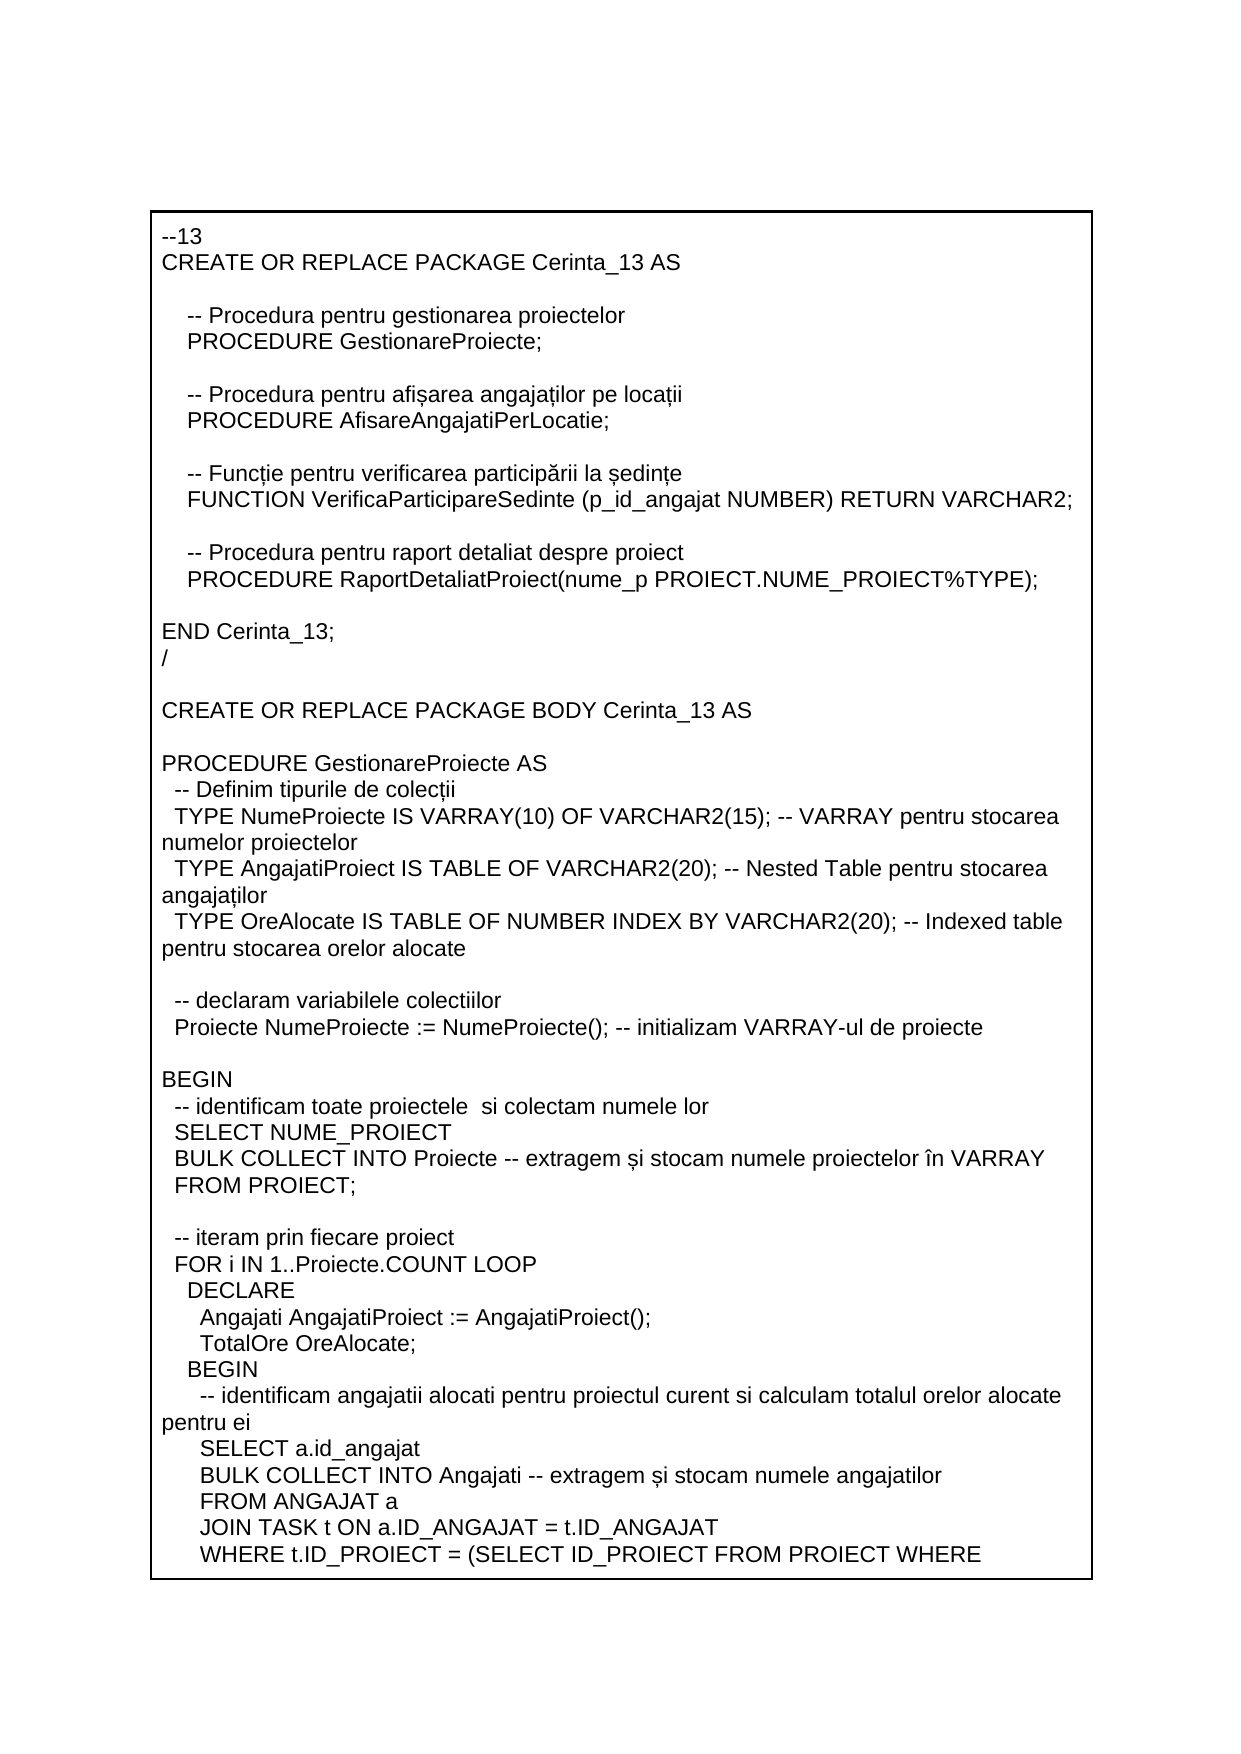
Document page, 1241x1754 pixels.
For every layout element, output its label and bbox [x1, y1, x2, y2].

table_header [152, 213, 1091, 1577]
